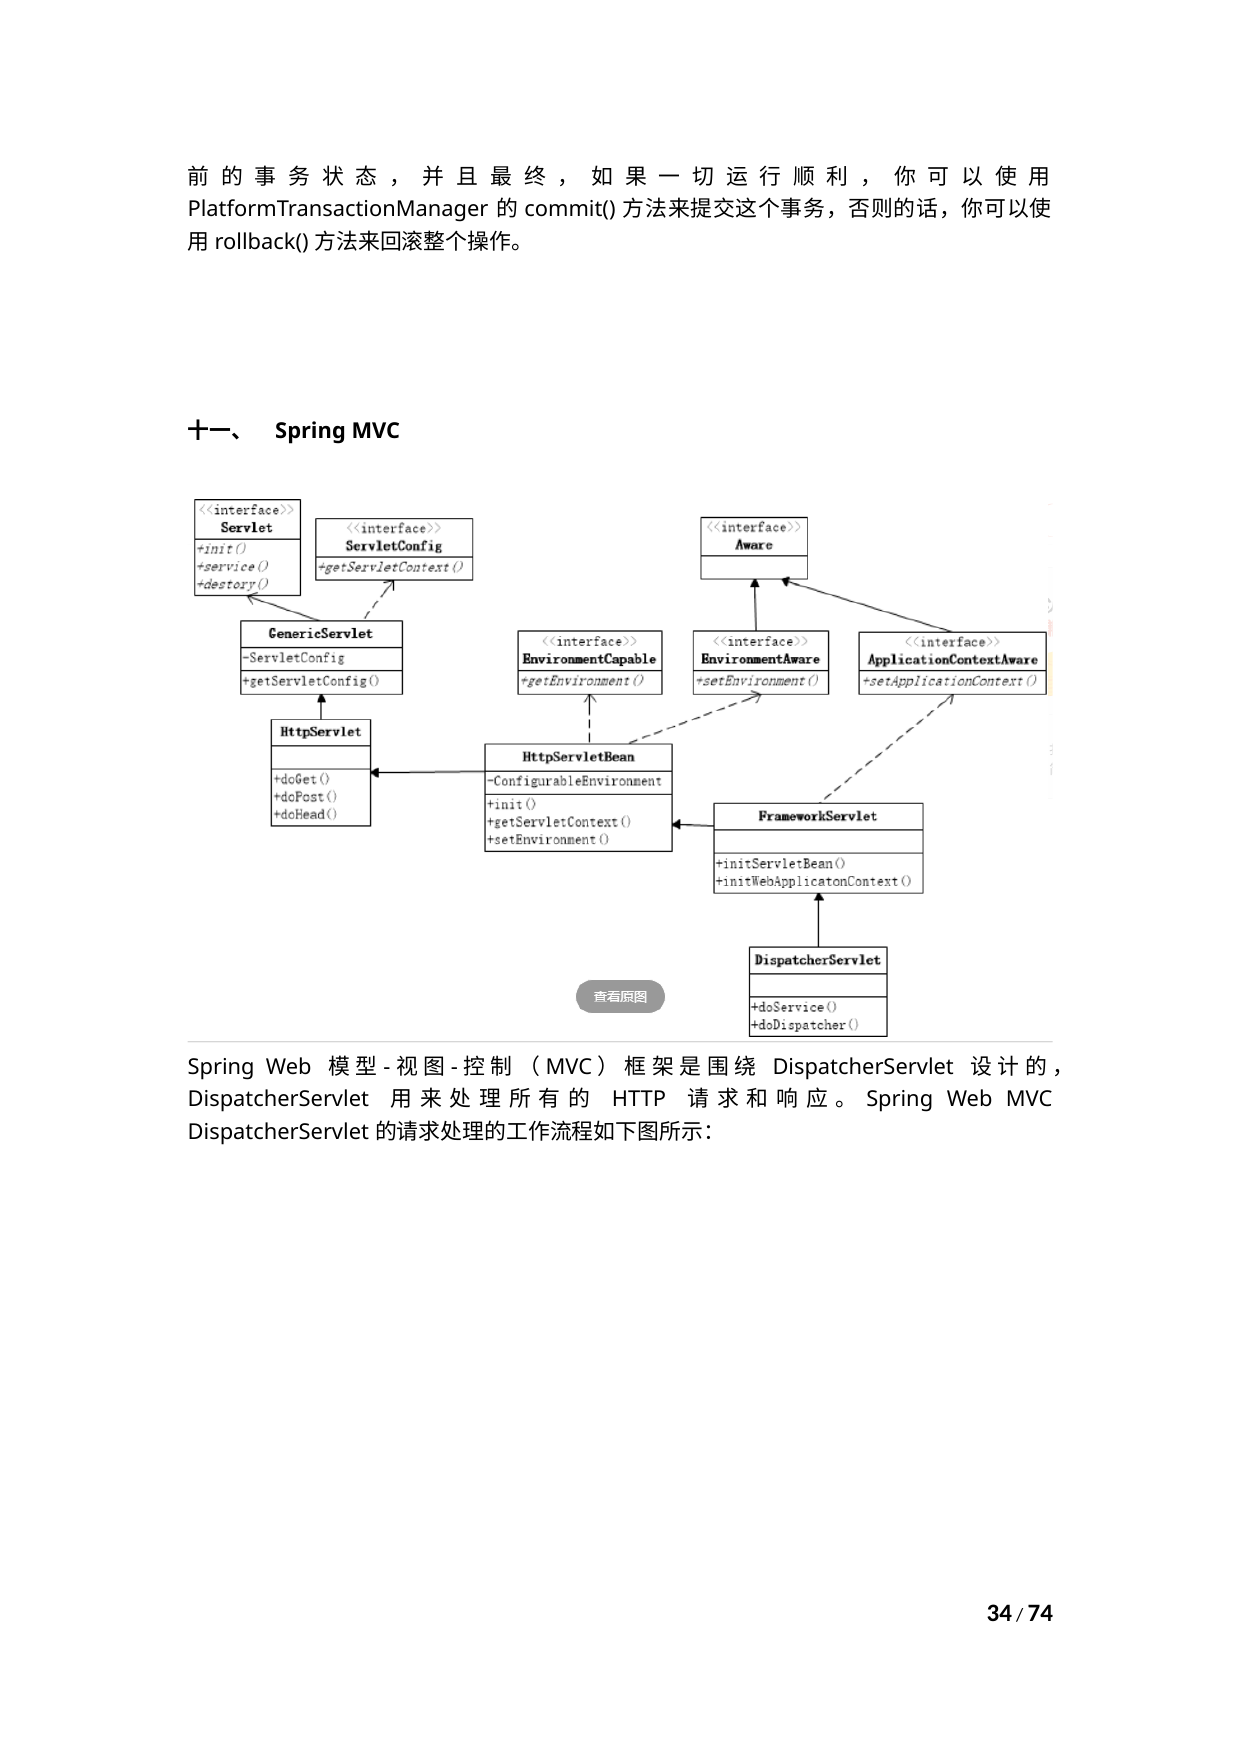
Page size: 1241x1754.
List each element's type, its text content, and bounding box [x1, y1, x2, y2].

text Spring Web 模型-视图-控制（MVC）框架是围绕 DispatcherServlet 设计的，DispatcherServlet 用来处理所有的 HTTP 请求和响应。Spring Web MVC DispatcherServlet 的请求处理的工作流程如下图所示： [187, 1048, 1053, 1146]
subtitle Spring MVC [187, 413, 1053, 446]
picture [187, 495, 1053, 1043]
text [187, 158, 1053, 256]
